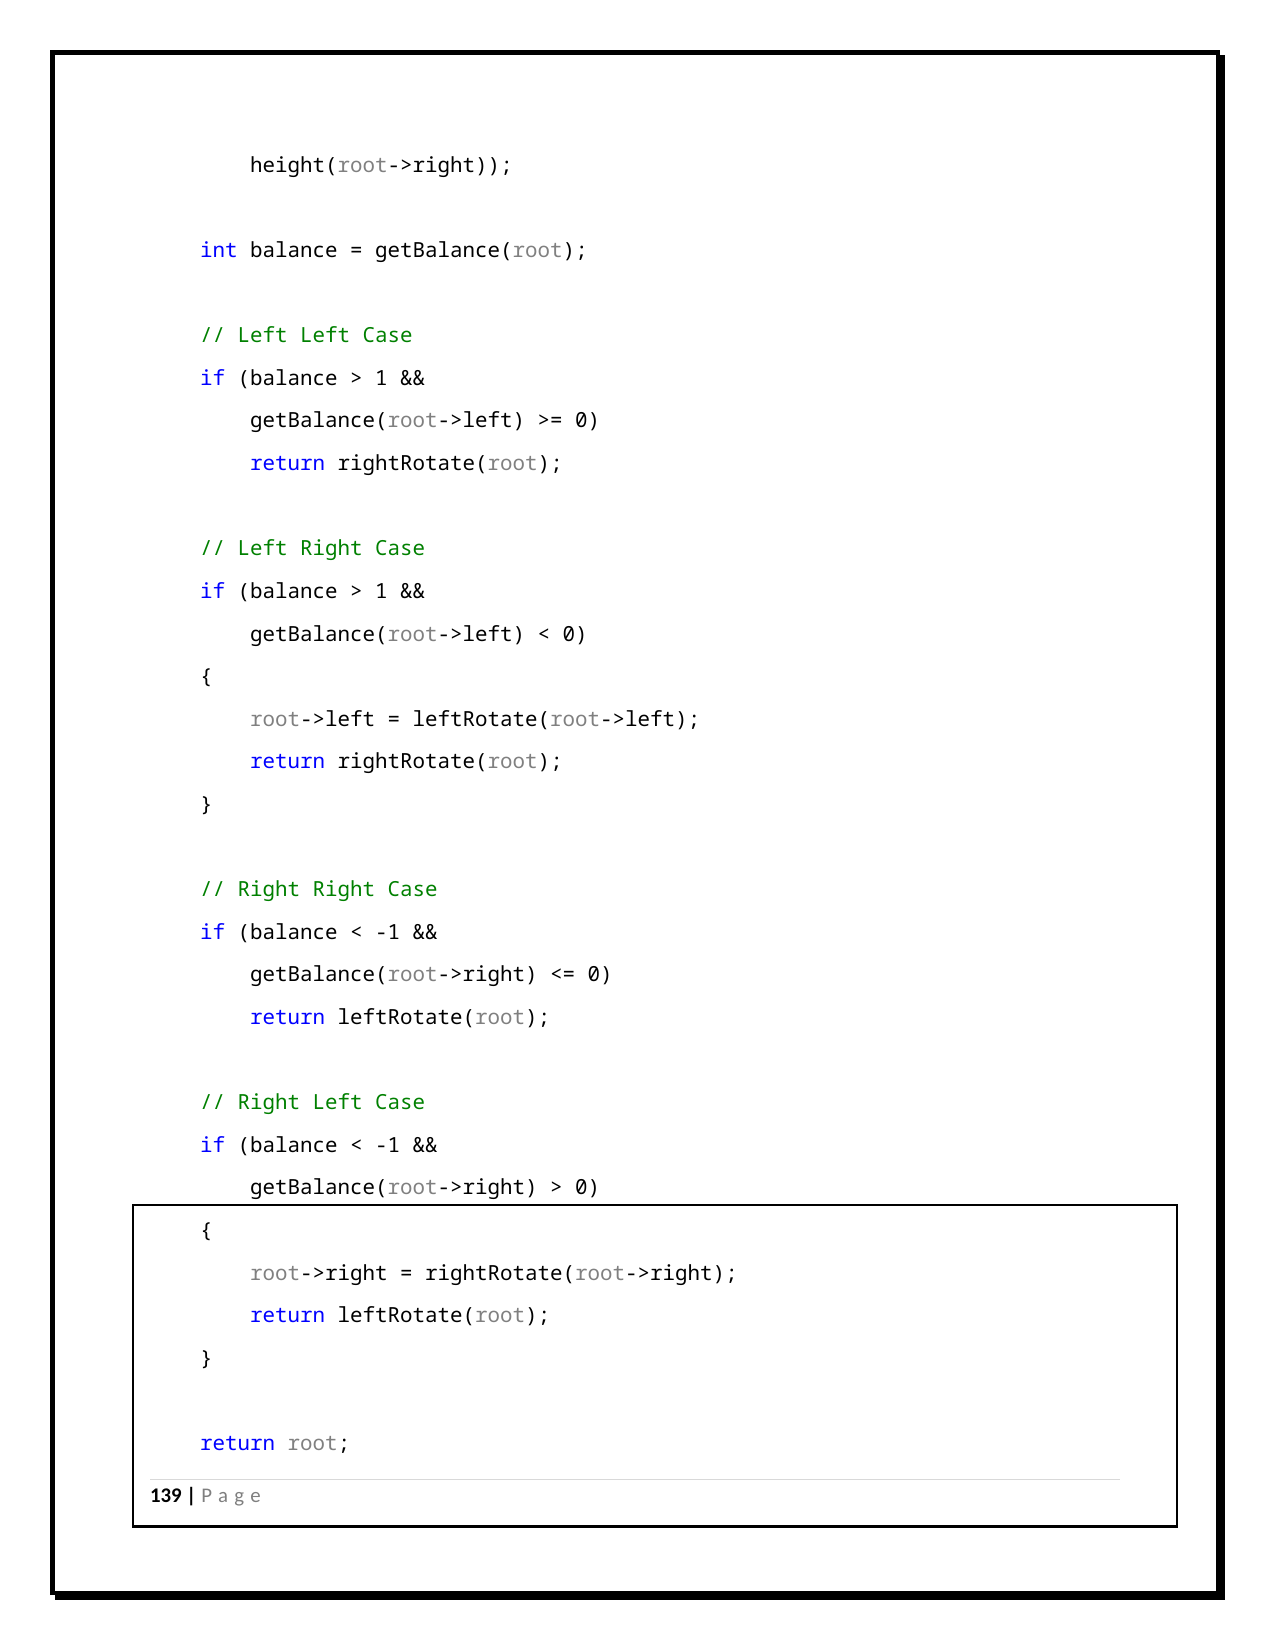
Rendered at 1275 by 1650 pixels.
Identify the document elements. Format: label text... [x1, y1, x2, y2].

text // Right Left Case [150, 1087, 1120, 1116]
text getBalance(root->left) >= 0) [150, 406, 1120, 434]
text // Right Right Case [150, 874, 1120, 903]
text } [150, 1343, 1120, 1371]
text height(root->right)); [150, 150, 1120, 178]
text } [150, 789, 1120, 817]
text { [150, 1215, 1120, 1243]
text root->left = leftRotate(root->left); [150, 704, 1120, 732]
text { [150, 661, 1120, 690]
text getBalance(root->left) < 0) [150, 619, 1120, 647]
text getBalance(root->right) <= 0) [150, 959, 1120, 988]
text // Left Right Case [150, 533, 1120, 562]
text // Left Left Case [150, 320, 1120, 349]
text if (balance > 1 && [150, 576, 1120, 604]
text if (balance > 1 && [150, 363, 1120, 391]
text if (balance < -1 && [150, 917, 1120, 945]
text return root; [150, 1428, 1120, 1457]
text root->right = rightRotate(root->right); [150, 1258, 1120, 1286]
text return rightRotate(root); [150, 746, 1120, 775]
text return rightRotate(root); [150, 448, 1120, 477]
text return leftRotate(root); [150, 1300, 1120, 1329]
text return leftRotate(root); [150, 1002, 1120, 1031]
text int balance = getBalance(root); [150, 235, 1120, 264]
text getBalance(root->right) > 0) [150, 1172, 1120, 1201]
text if (balance < -1 && [150, 1130, 1120, 1158]
